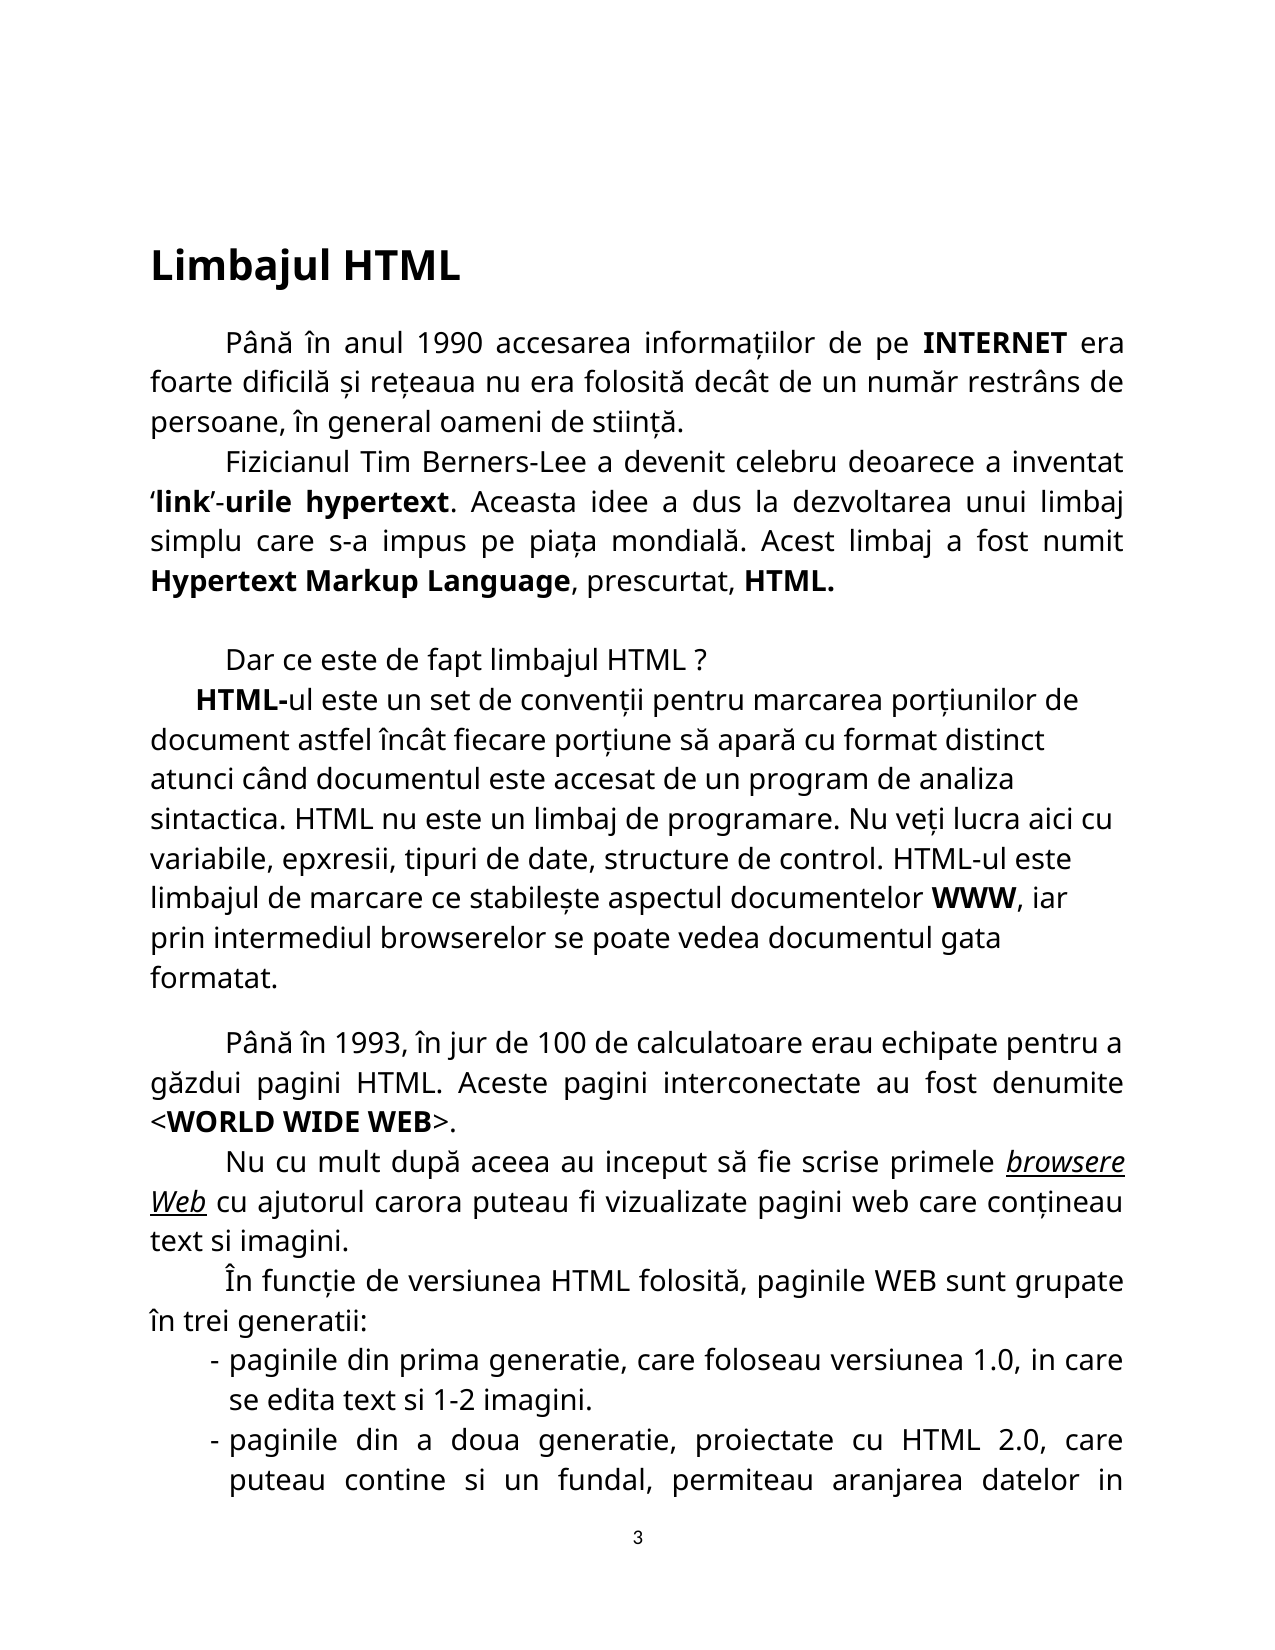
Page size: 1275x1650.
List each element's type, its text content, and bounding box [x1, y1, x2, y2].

text HTML-ul este un set de convenții pentru marcarea porțiunilor de document astfel încât fiecare porțiune să apară cu format distinct atunci când documentul este accesat de un program de analiza sintactica. HTML nu este un limbaj de programare. Nu veți lucra aici cu variabile, epxresii, tipuri de date, structure de control. HTML-ul este limbajul de marcare ce stabilește aspectul documentelor WWW, iar prin intermediul browserelor se poate vedea documentul gata formatat. [150, 679, 1125, 997]
text În funcție de versiunea HTML folosită, paginile WEB sunt grupate în trei generatii: [150, 1260, 1125, 1340]
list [210, 1419, 1125, 1498]
text Fizicianul Tim Berners-Lee a devenit celebru deoarece a inventat ‘link’-urile hypertext. Aceasta idee a dus la dezvoltarea unui limbaj simplu care s-a impus pe piața mondială. Acest limbaj a fost numit Hypertext Markup Language, prescurtat, HTML. [150, 441, 1125, 600]
text Nu cu mult după aceea au inceput să fie scrise primele browsere Web cu ajutorul carora puteau fi vizualizate pagini web care conțineau text si imagini. [150, 1141, 1125, 1260]
list paginile din prima generatie, care foloseau versiunea 1.0, in care se edita text si 1-2 imagini. [210, 1340, 1125, 1419]
text Până în anul 1990 accesarea informațiilor de pe INTERNET era foarte dificilă și rețeaua nu era folosită decât de un număr restrâns de persoane, în general oameni de stiință. [150, 322, 1125, 441]
text Dar ce este de fapt limbajul HTML ? [225, 639, 1125, 679]
text Până în 1993, în jur de 100 de calculatoare erau echipate pentru a găzdui pagini HTML. Aceste pagini interconectate au fost denumite <WORLD WIDE WEB>. [150, 1022, 1125, 1141]
text Limbajul HTML [150, 236, 1125, 293]
